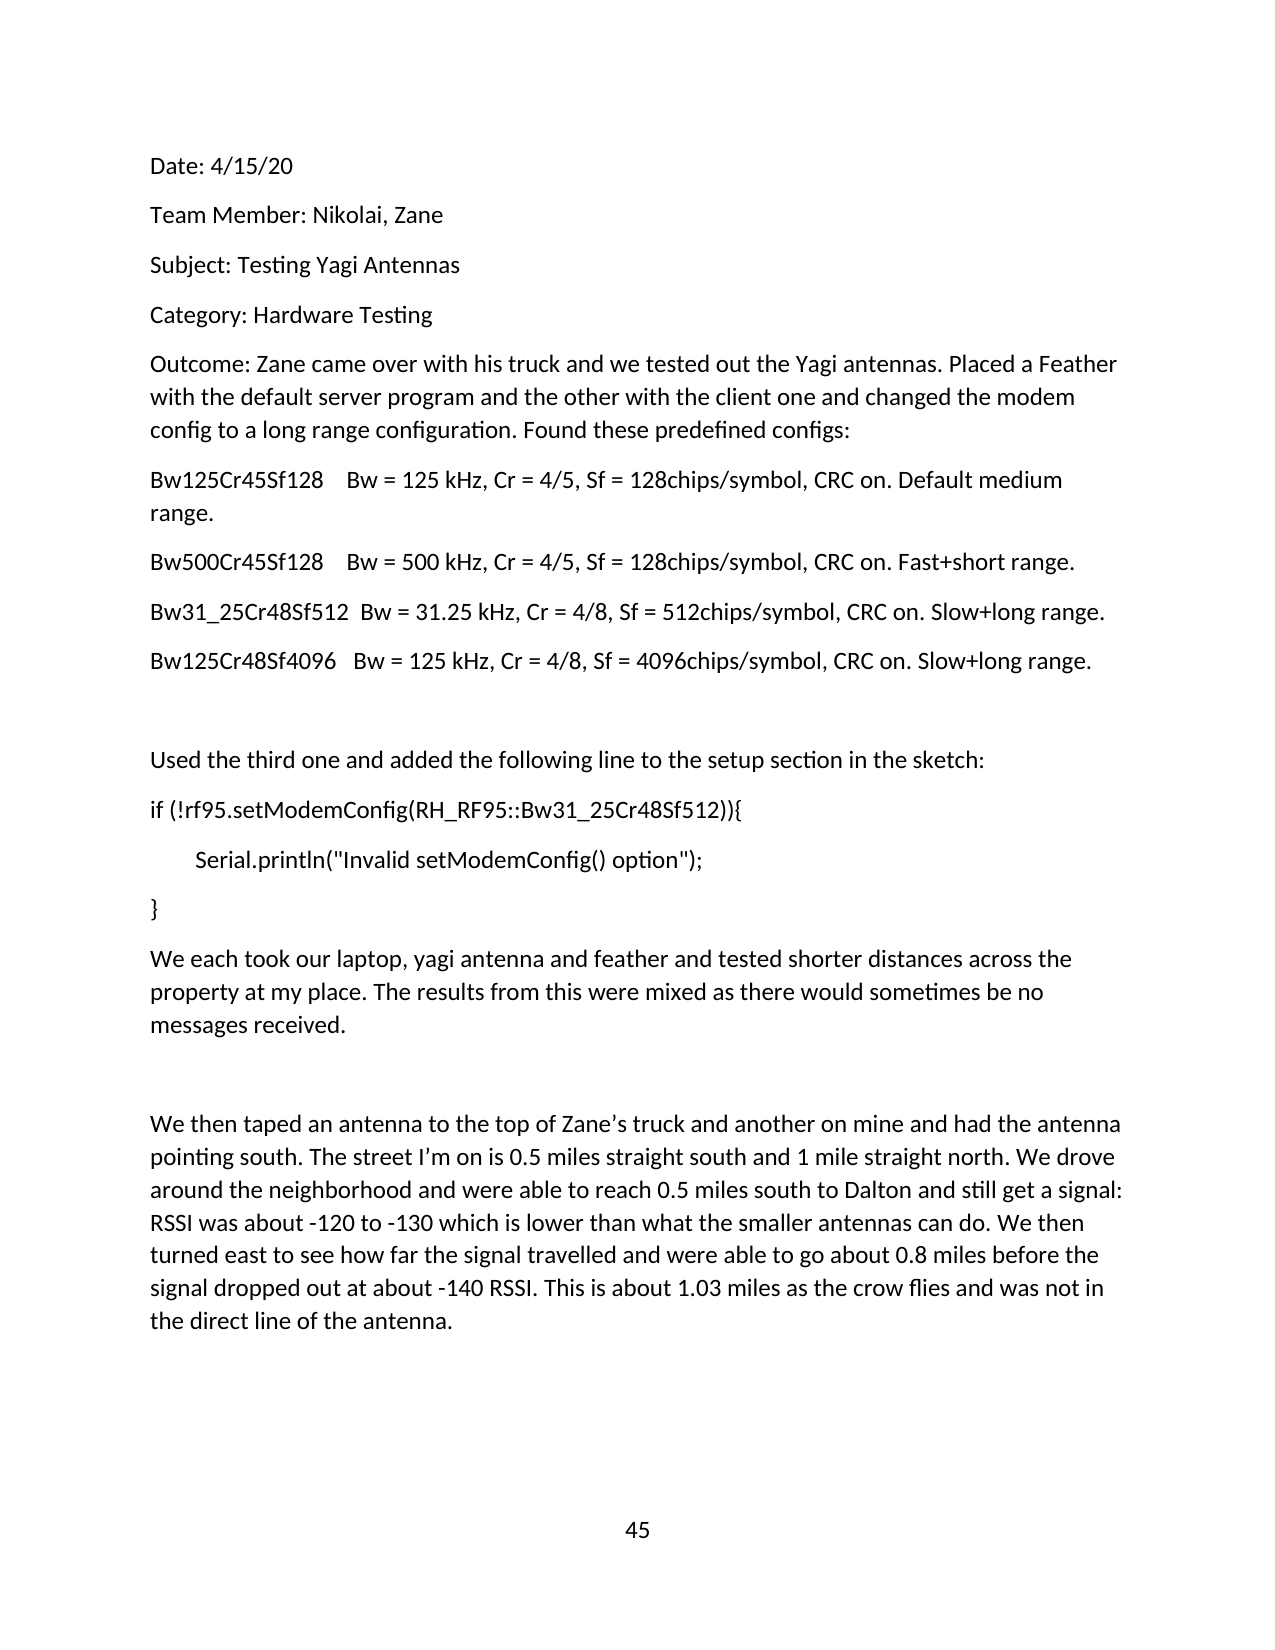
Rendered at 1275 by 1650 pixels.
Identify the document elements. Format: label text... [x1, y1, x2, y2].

text Bw125Cr45Sf128 Bw = 125 kHz, Cr = 4/5, Sf = 128chips/symbol, CRC on. Default medium range. [150, 464, 1125, 527]
text Serial.println("Invalid setModemConfig() option"); [150, 844, 1125, 874]
text if (!rf95.setModemConfig(RH_RF95::Bw31_25Cr48Sf512)){ [150, 794, 1125, 825]
text Date: 4/15/20 [150, 150, 1125, 181]
text Used the third one and added the following line to the setup section in the sketch: [150, 744, 1125, 775]
text We each took our laptop, yagi antenna and feather and tested shorter distances across the property at my place. The results from this were mixed as there would sometimes be no messages received. [150, 943, 1125, 1039]
text We then taped an antenna to the top of Zane’s truck and another on mine and had the antenna pointing south. The street I’m on is 0.5 miles straight south and 1 mile straight north. We drove around the neighborhood and were able to reach 0.5 miles south to Dalton and still get a signal: RSSI was about -120 to -130 which is lower than what the smaller antennas can do. We then turned east to see how far the signal travelled and were able to go about 0.8 miles before the signal dropped out at about -140 RSSI. This is about 1.03 miles as the crow flies and was not in the direct line of the antenna. [150, 1108, 1125, 1336]
text Team Member: Nikolai, Zane [150, 199, 1125, 230]
text Outcome: Zane came over with his truck and we tested out the Yagi antennas. Placed a Feather with the default server program and the other with the client one and changed the modem config to a long range configuration. Found these predefined configs: [150, 348, 1125, 445]
text Bw125Cr48Sf4096 Bw = 125 kHz, Cr = 4/8, Sf = 4096chips/symbol, CRC on. Slow+long range. [150, 645, 1125, 676]
text Subject: Testing Yagi Antennas [150, 249, 1125, 280]
text Category: Hardware Testing [150, 299, 1125, 329]
text } [150, 893, 1125, 924]
text Bw500Cr45Sf128 Bw = 500 kHz, Cr = 4/5, Sf = 128chips/symbol, CRC on. Fast+short range. [150, 546, 1125, 577]
text Bw31_25Cr48Sf512 Bw = 31.25 kHz, Cr = 4/8, Sf = 512chips/symbol, CRC on. Slow+long range. [150, 596, 1125, 626]
